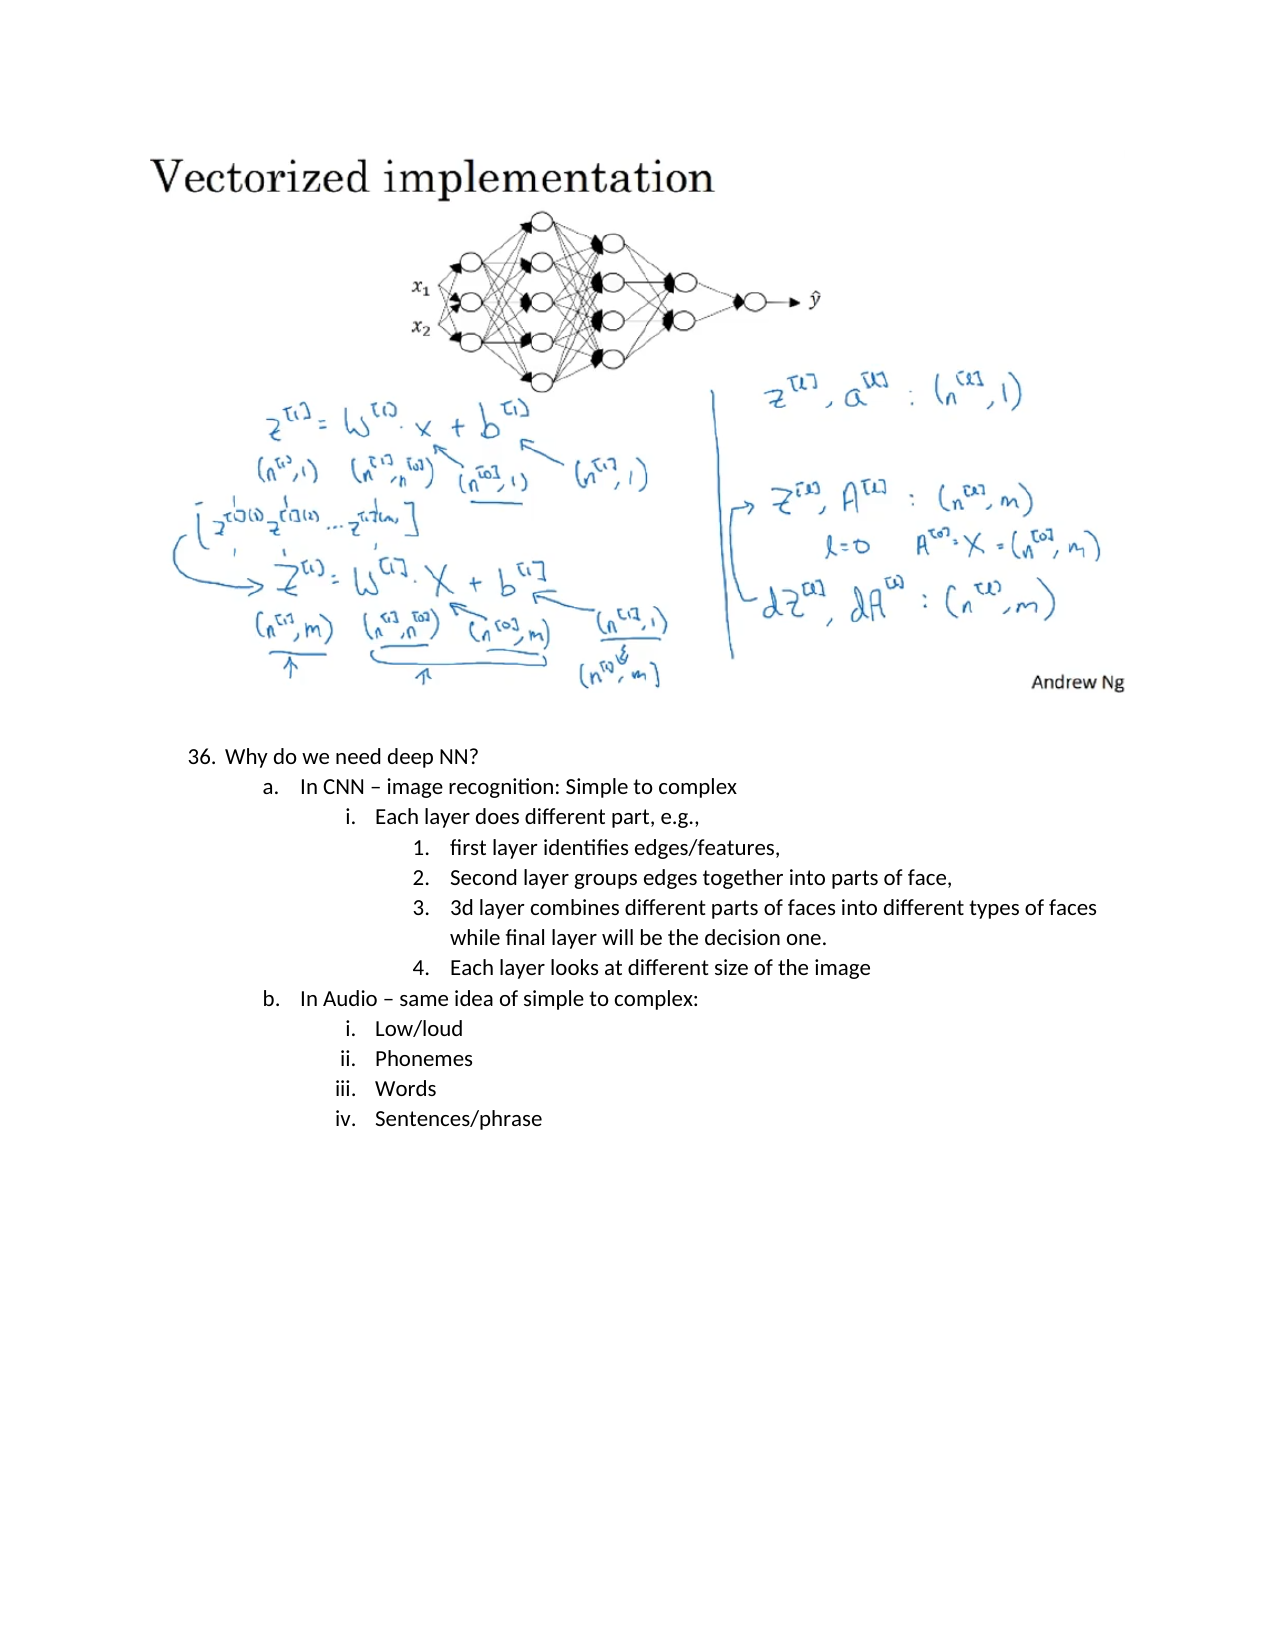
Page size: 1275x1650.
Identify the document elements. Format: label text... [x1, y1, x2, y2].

list In CNN – image recognition: Simple to complex [262, 772, 1125, 800]
list Phonemes [356, 1044, 1125, 1072]
list In Audio – same idea of simple to complex: [262, 984, 1125, 1012]
picture [150, 150, 1125, 693]
list 3d layer combines different parts of faces into different types of faces while final layer will be the decision one. [412, 893, 1125, 951]
list Low/loud [356, 1014, 1125, 1042]
list Words [356, 1074, 1125, 1102]
list Sentences/phrase [356, 1104, 1125, 1133]
list Why do we need deep NN? [187, 742, 1125, 770]
list Second layer groups edges together into parts of face, [412, 863, 1125, 891]
list first layer identifies edges/features, [412, 833, 1125, 861]
list Each layer does different part, e.g., [356, 802, 1125, 831]
list Each layer looks at different size of the image [412, 953, 1125, 982]
